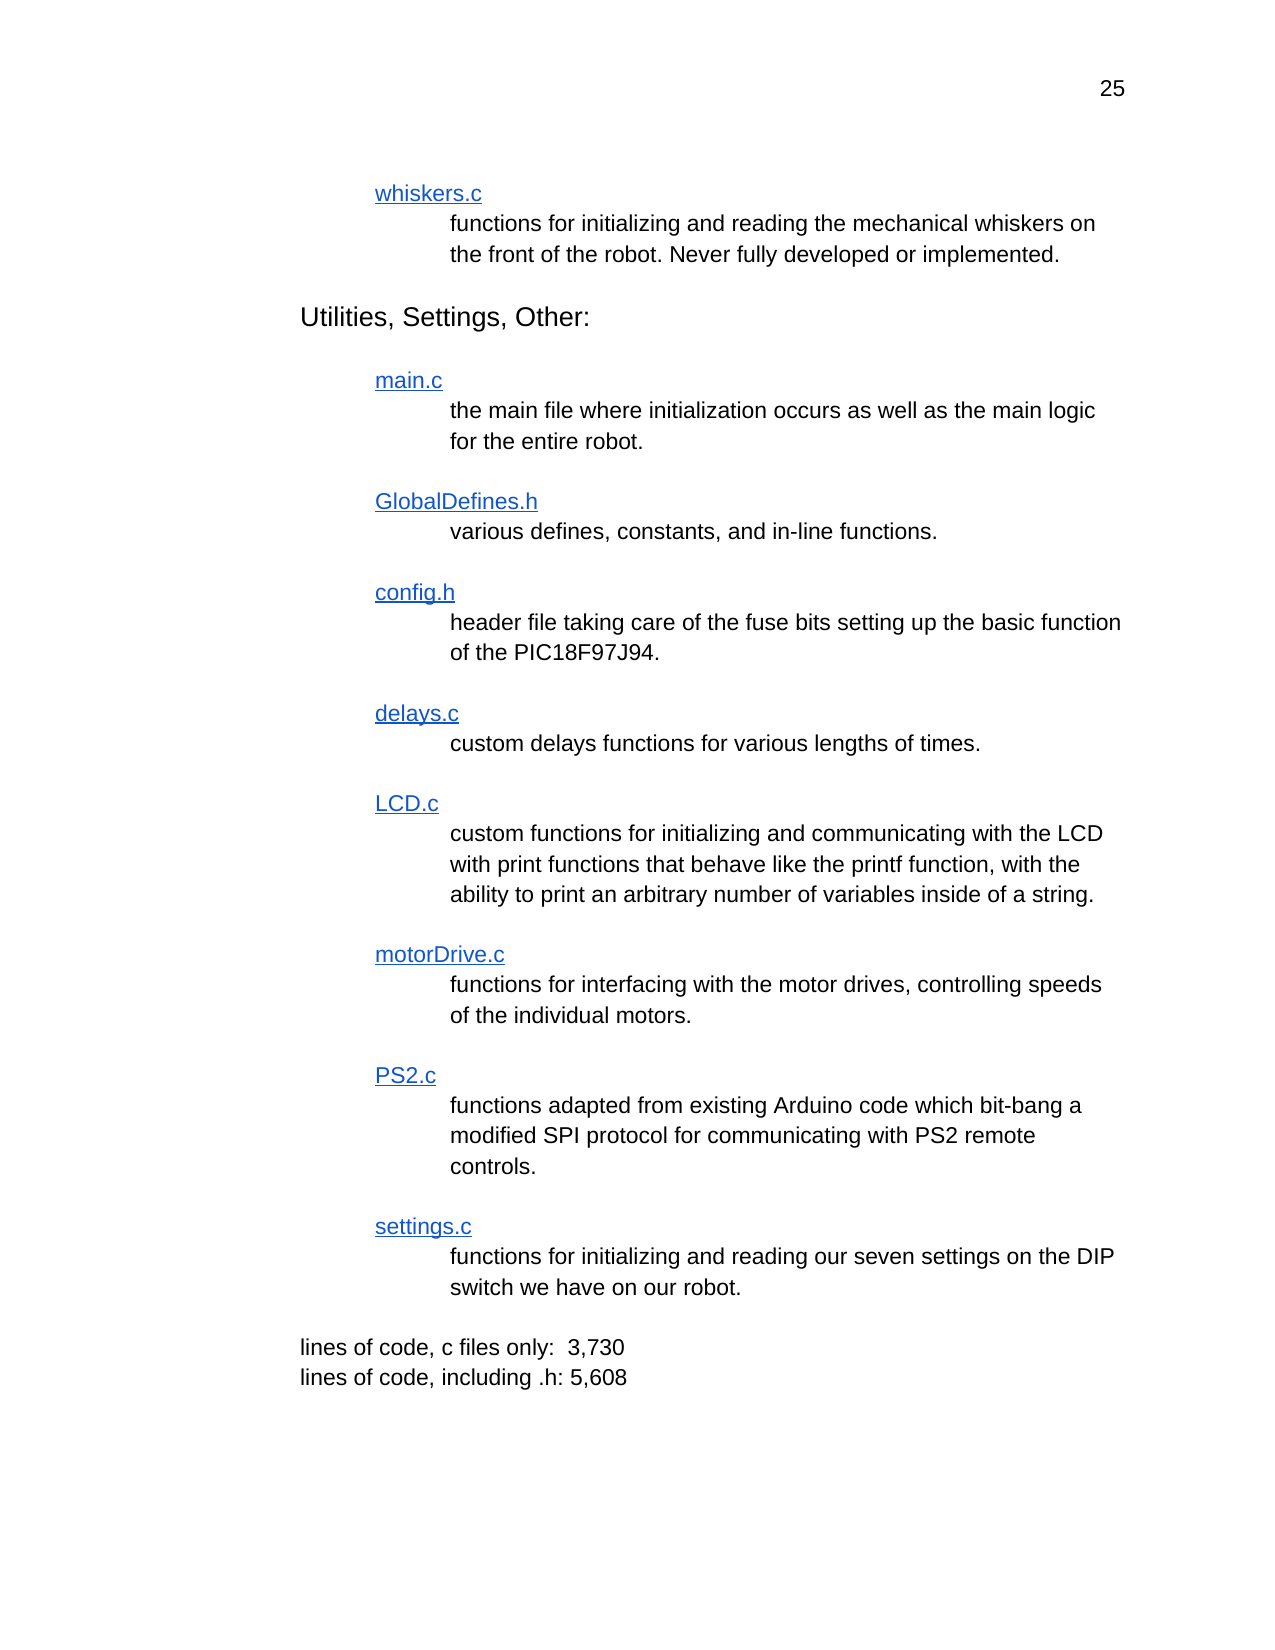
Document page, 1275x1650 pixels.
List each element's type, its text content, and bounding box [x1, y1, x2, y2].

text functions adapted from existing Arduino code which bit-bang a modified SPI protocol for communicating with PS2 remote controls. [450, 1092, 1125, 1179]
text lines of code, c files only: 3,730 [300, 1334, 1125, 1360]
text the main file where initialization occurs as well as the main logic for the entire robot. [450, 397, 1125, 454]
text header file taking care of the fuse bits setting up the basic function of the PIC18F97J94. [450, 609, 1125, 665]
text GlobalDefines.h [375, 488, 1125, 514]
text various defines, constants, and in-line functions. [450, 518, 1125, 544]
text main.c [375, 367, 1125, 393]
text settings.c [375, 1213, 1125, 1239]
text functions for interfacing with the motor drives, controlling speeds of the individual motors. [450, 971, 1125, 1028]
text functions for initializing and reading our seven settings on the DIP switch we have on our robot. [450, 1243, 1125, 1300]
text motorDrive.c [375, 941, 1125, 967]
text delays.c [375, 699, 1125, 726]
text custom functions for initializing and communicating with the LCD with print functions that behave like the printf function, with the ability to print an arbitrary number of variables inside of a string. [450, 820, 1125, 907]
text lines of code, including .h: 5,608 [300, 1364, 1125, 1390]
text PS2.c [375, 1062, 1125, 1088]
text functions for initializing and reading the mechanical whiskers on the front of the robot. Never fully developed or implemented. [450, 210, 1125, 267]
text config.h [375, 579, 1125, 605]
text Utilities, Settings, Other: [300, 301, 1125, 332]
text LCD.c [375, 790, 1125, 816]
text whiskers.c [375, 180, 1125, 207]
text custom delays functions for various lengths of times. [450, 730, 1125, 756]
